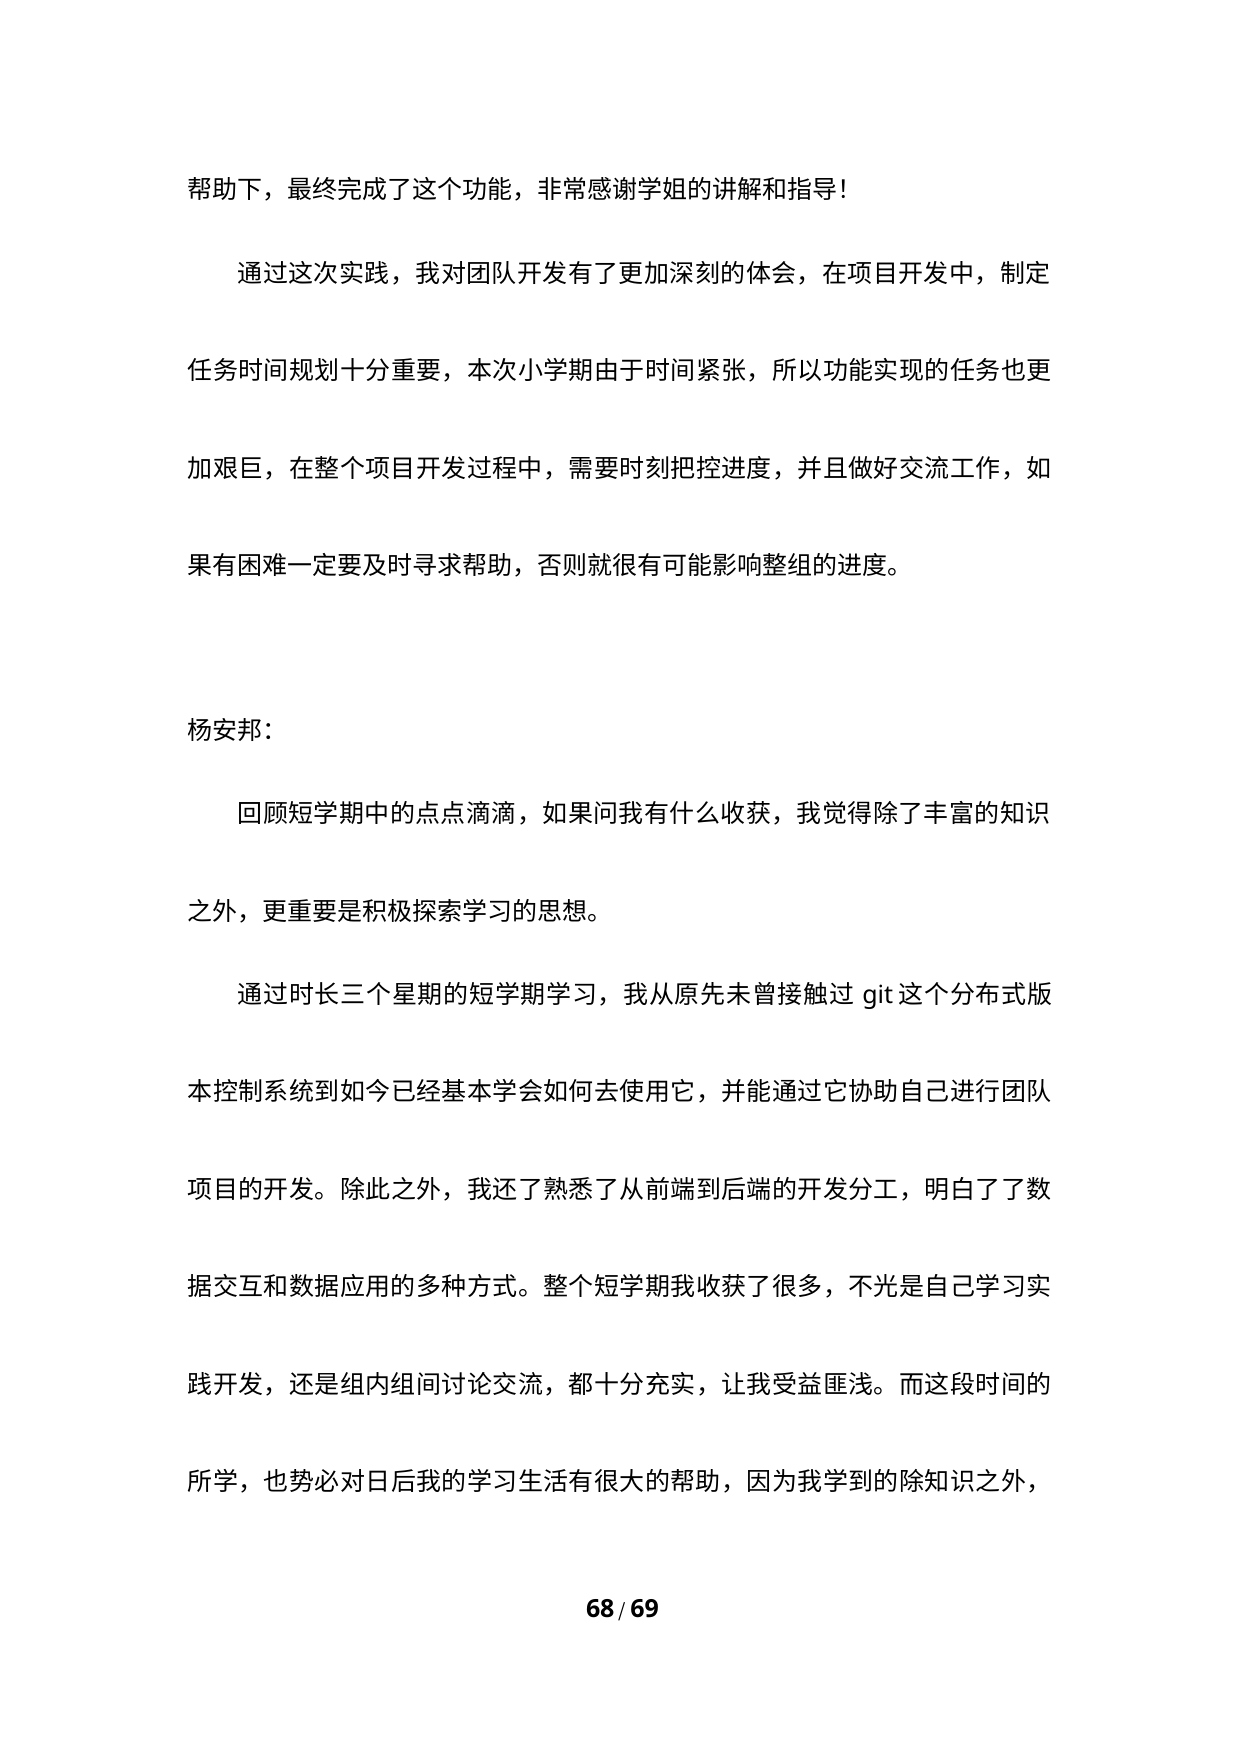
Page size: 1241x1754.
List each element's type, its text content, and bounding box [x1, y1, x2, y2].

text 杨安邦： [187, 696, 1053, 761]
text 通过这次实践，我对团队开发有了更加深刻的体会，在项目开发中，制定任务时间规划十分重要，本次小学期由于时间紧张，所以功能实现的任务也更加艰巨，在整个项目开发过程中，需要时刻把控进度，并且做好交流工作，如果有困难一定要及时寻求帮助，否则就很有可能影响整组的进度。 [187, 239, 1053, 596]
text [187, 156, 1053, 221]
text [187, 960, 1053, 1512]
text 回顾短学期中的点点滴滴，如果问我有什么收获，我觉得除了丰富的知识之外，更重要是积极探索学习的思想。 [187, 779, 1053, 942]
